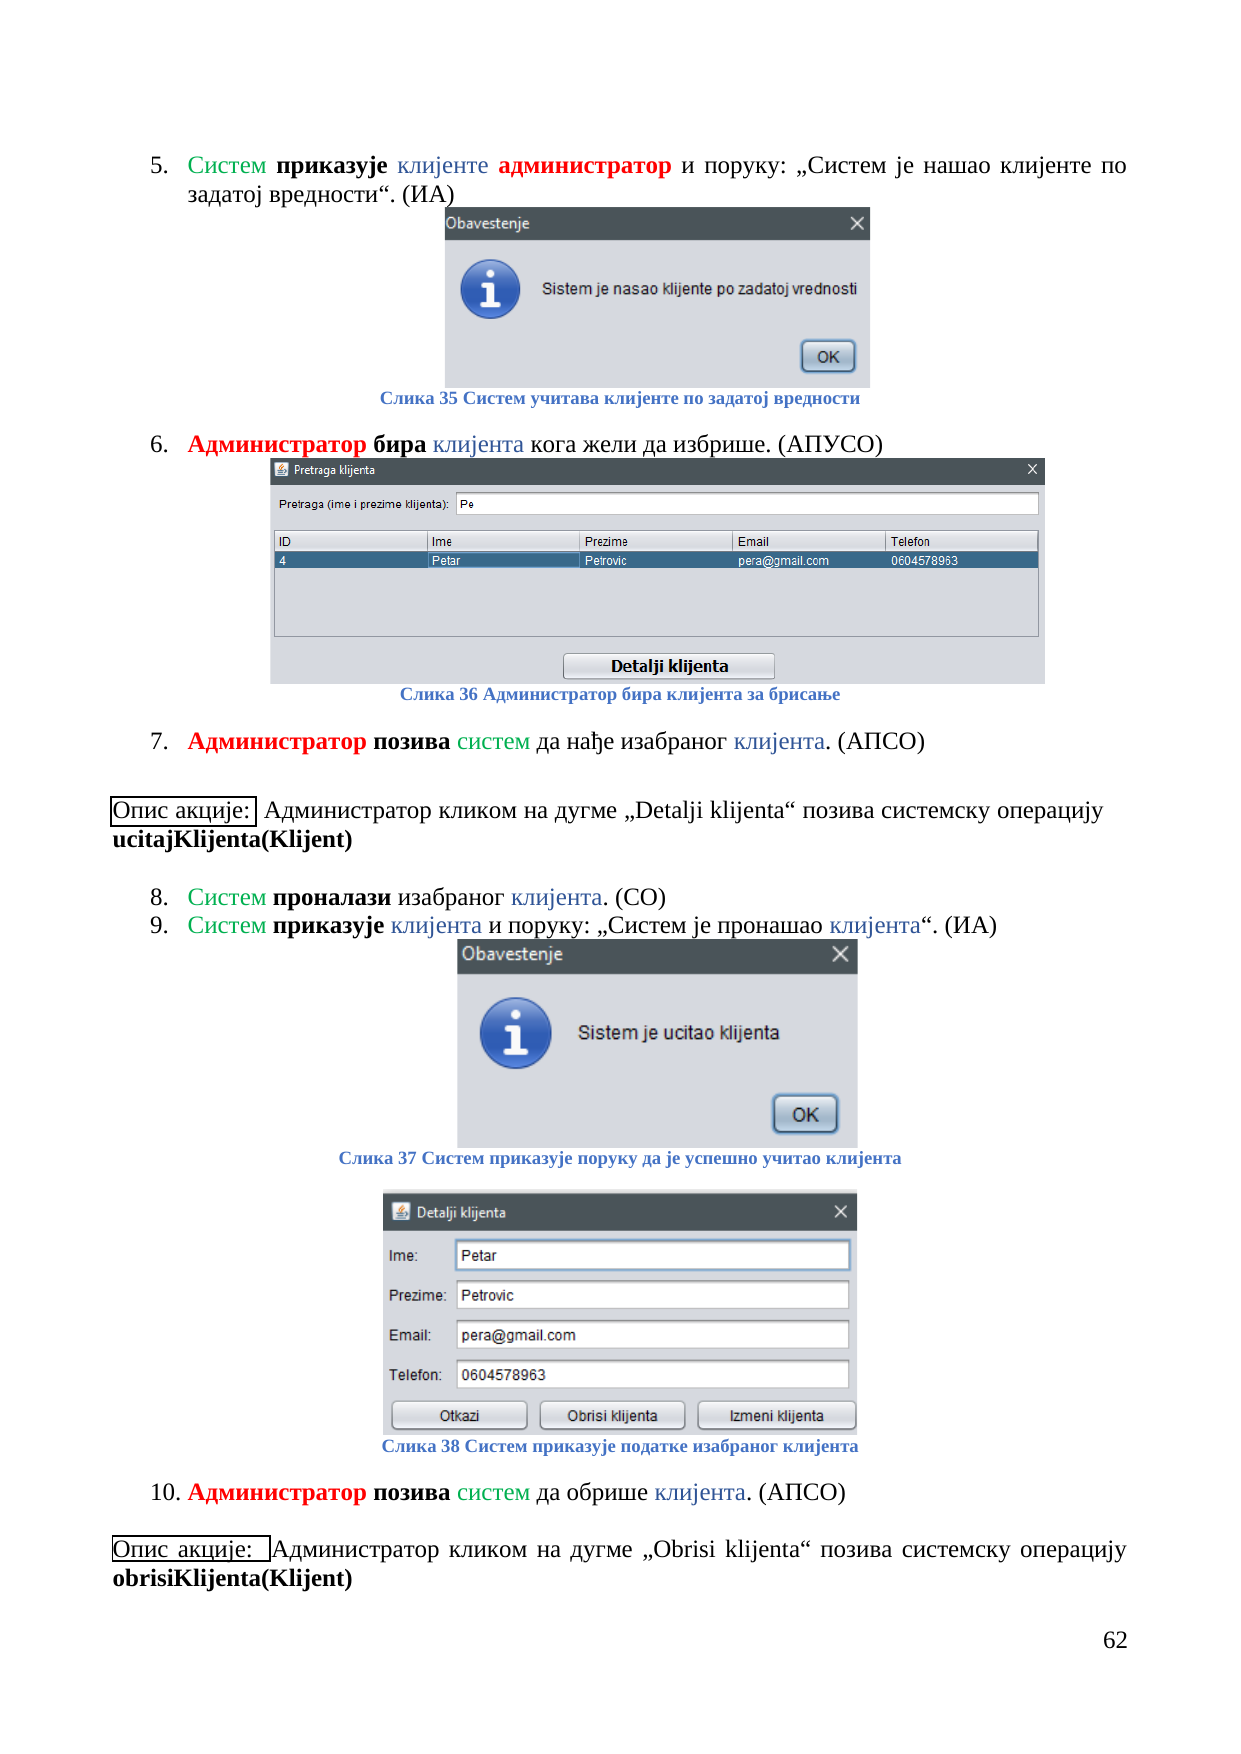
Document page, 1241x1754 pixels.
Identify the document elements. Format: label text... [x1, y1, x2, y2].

text Слика 35 Систем учитава клијенте по задатој вредности [112, 387, 1128, 409]
picture [383, 1189, 858, 1435]
text Слика 37 Систем приказује поруку да је успешно учитао клијента [112, 1147, 1128, 1169]
list Систем приказује клијенте администратор и поруку: „Систем је нашао клијенте по задатој вредности“. (ИА) [150, 150, 1128, 207]
list Администратор позива систем да нађе изабраног клијента. (АПСО) [150, 726, 1128, 754]
text Слика 36 Администратор бира клијента за брисање [112, 683, 1128, 705]
text Опис акције: Администратор кликом на дугме „Detalji klijenta“ позива системску операцију ucitajKlijenta(Klijent) [112, 796, 1105, 853]
list Администратор бира клијента кога жели да избрише. (АПУСО) [150, 429, 1128, 458]
text Опис акције: Администратор кликом на дугме „Obrisi klijenta“ позива системску операцију obrisiKlijenta(Klijent) [112, 1534, 1128, 1592]
text Слика 38 Систем приказује податке изабраног клијента [112, 1434, 1128, 1456]
list Администратор позива систем да обрише клијента. (АПСО) [150, 1477, 1128, 1506]
list Систем приказује клијента и поруку: „Систем је пронашао клијента“. (ИА) [150, 911, 1128, 939]
picture [457, 939, 858, 1148]
list Систем проналази изабраног клијента. (СО) [150, 882, 1128, 911]
picture [444, 207, 871, 388]
picture [270, 458, 1045, 684]
